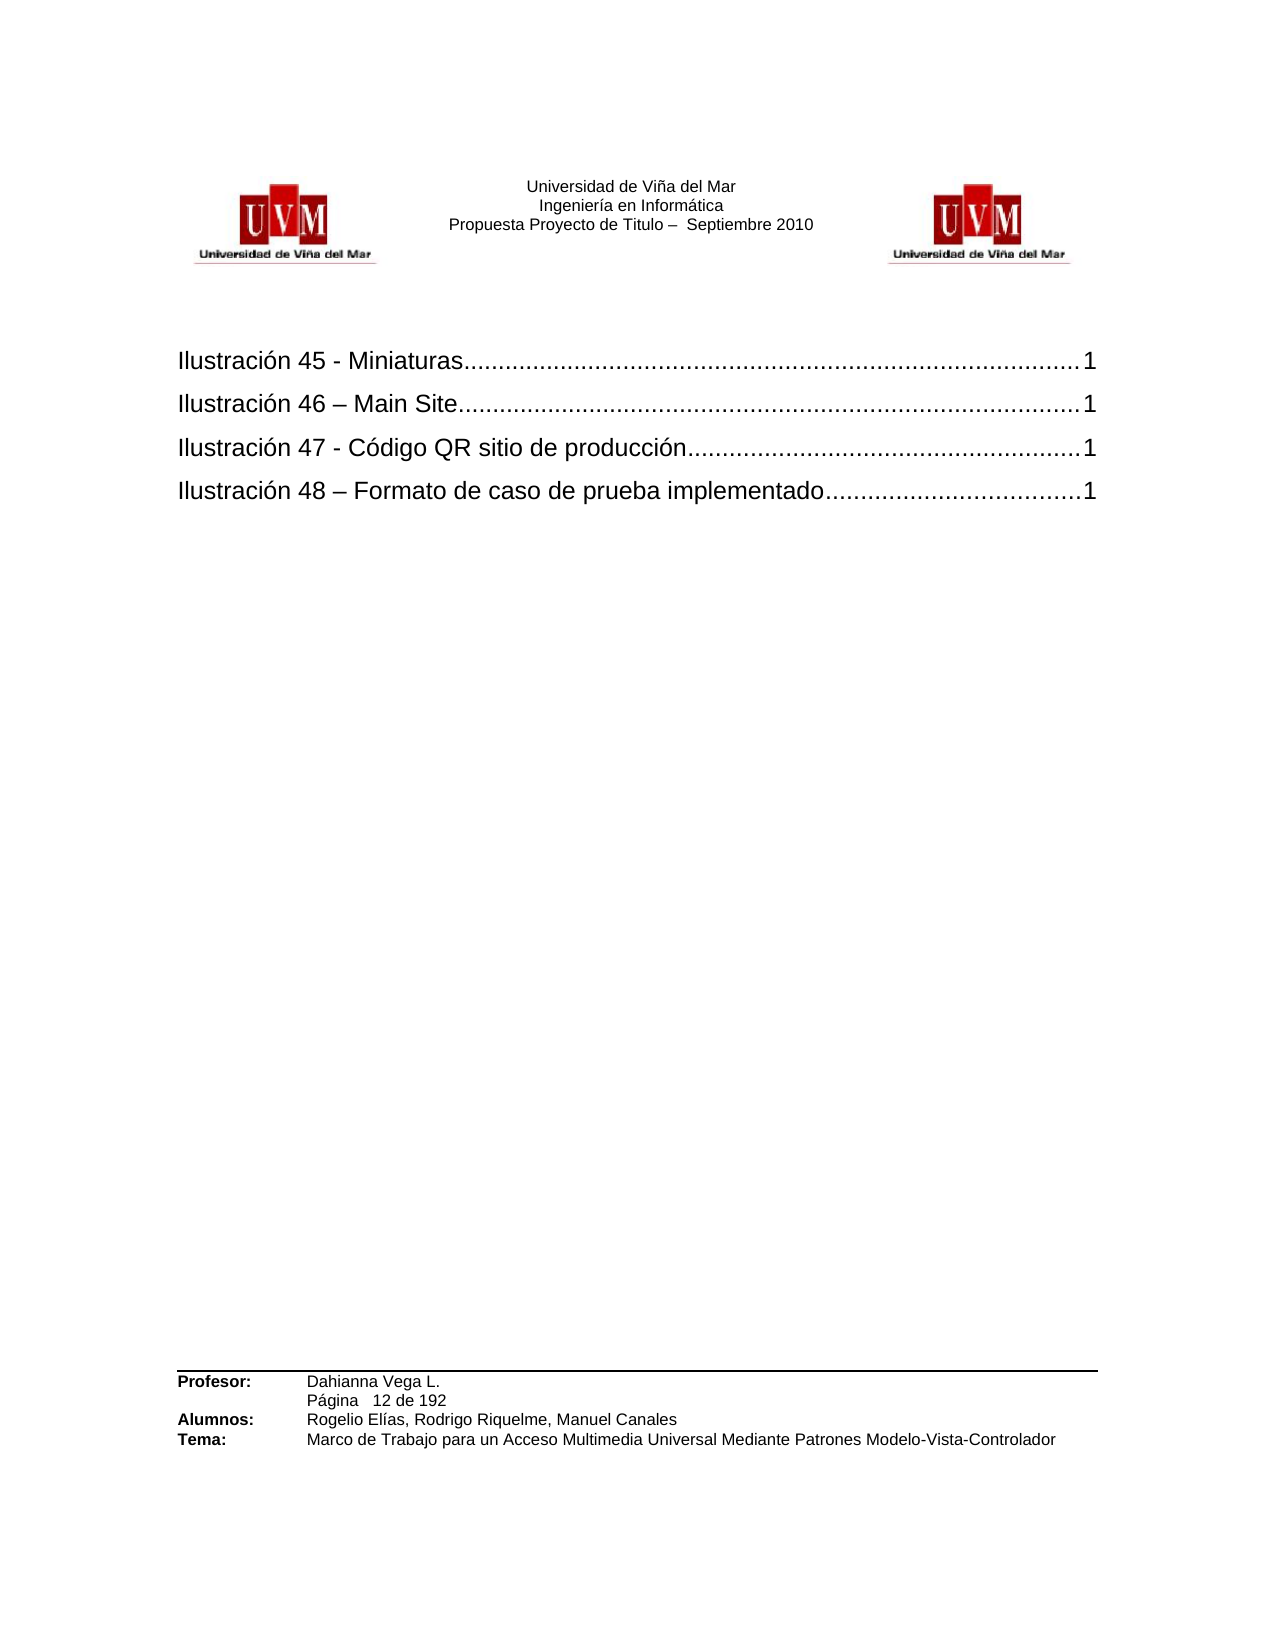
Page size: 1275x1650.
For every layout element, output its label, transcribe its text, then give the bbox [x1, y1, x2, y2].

text Ilustración 48 – Formato de caso de prueba implementado 1 [177, 476, 1098, 504]
text Ilustración 47 - Código QR sitio de producción 1 [177, 433, 1098, 461]
text Ilustración 46 – Main Site 1 [177, 389, 1098, 418]
text Ilustración 45 - Miniaturas 1 [177, 346, 1098, 375]
picture [177, 176, 390, 267]
picture [871, 176, 1084, 267]
